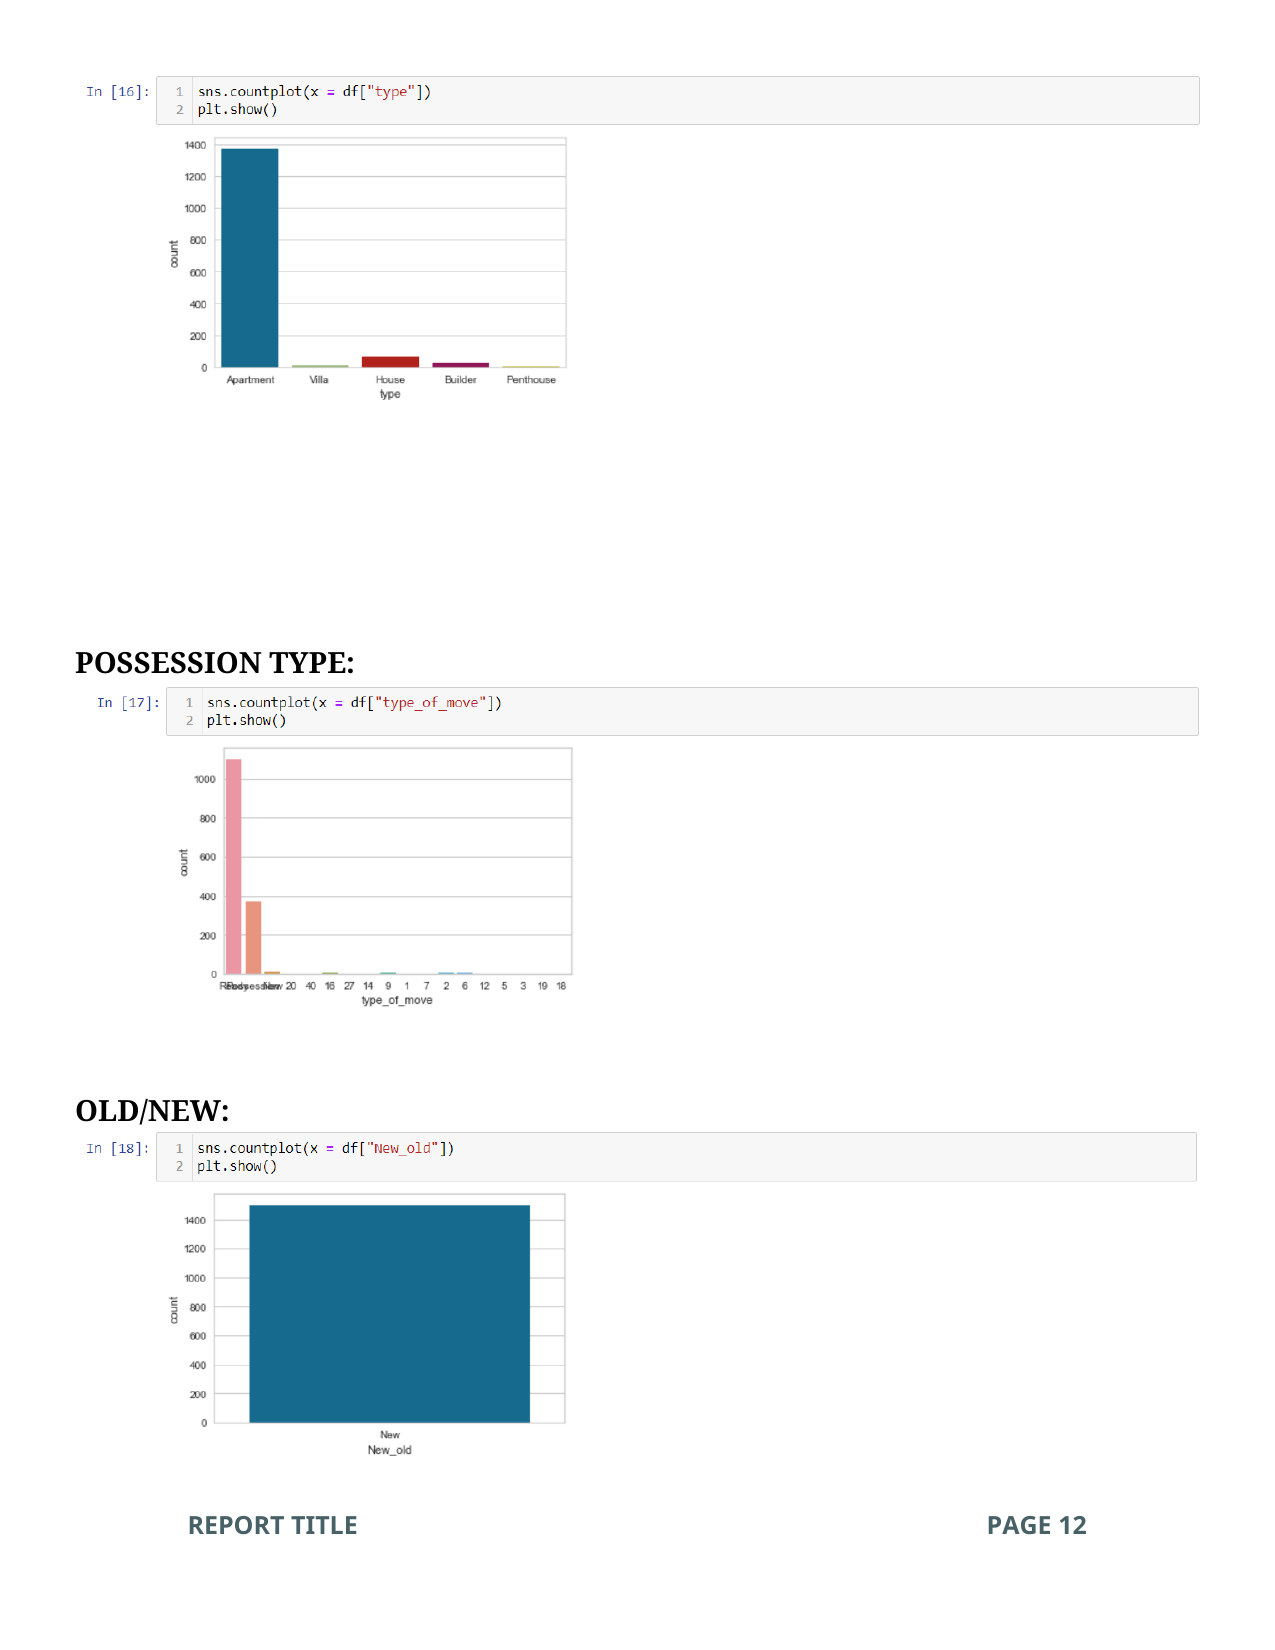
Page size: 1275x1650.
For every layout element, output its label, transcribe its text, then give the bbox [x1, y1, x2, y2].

picture [75, 75, 1200, 405]
picture [75, 682, 1200, 1011]
text POSSESSION TYPE: [75, 643, 1200, 682]
text OLD/NEW: [75, 1090, 1200, 1130]
picture [75, 1130, 1200, 1460]
